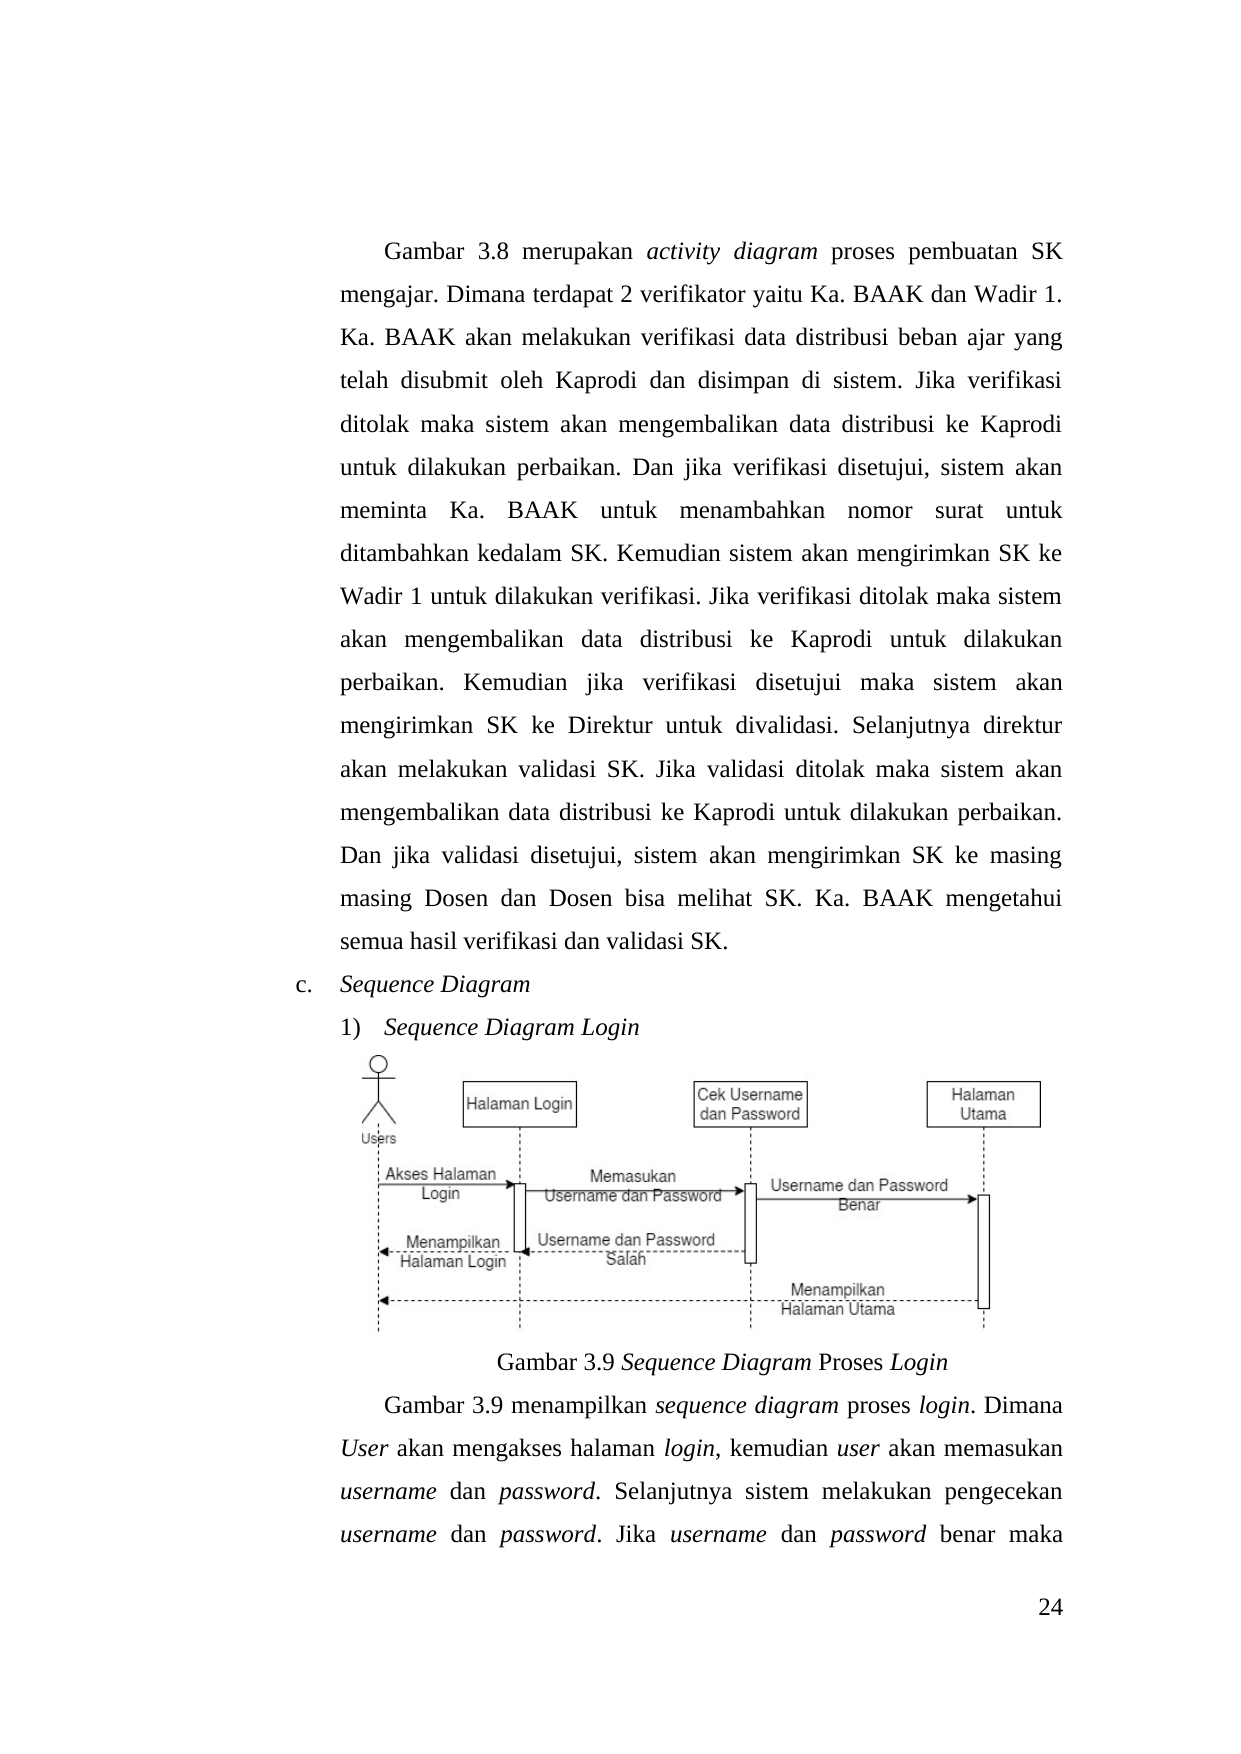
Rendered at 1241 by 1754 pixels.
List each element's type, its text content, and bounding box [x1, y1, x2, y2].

list Gambar 3.8 merupakan activity diagram proses pembuatan SK mengajar. Dimana terdapat 2 verifikator yaitu Ka. BAAK dan Wadir 1. Ka. BAAK akan melakukan verifikasi data distribusi beban ajar yang telah disubmit oleh Kaprodi dan disimpan di sistem. Jika verifikasi ditolak maka sistem akan mengembalikan data distribusi ke Kaprodi untuk dilakukan perbaikan. Dan jika verifikasi disetujui, sistem akan meminta Ka. BAAK untuk menambahkan nomor surat untuk ditambahkan kedalam SK. Kemudian sistem akan mengirimkan SK ke Wadir 1 untuk dilakukan verifikasi. Jika verifikasi ditolak maka sistem akan mengembalikan data distribusi ke Kaprodi untuk dilakukan perbaikan. Kemudian jika verifikasi disetujui maka sistem akan mengirimkan SK ke Direktur untuk divalidasi. Selanjutnya direktur akan melakukan validasi SK. Jika validasi ditolak maka sistem akan mengembalikan data distribusi ke Kaprodi untuk dilakukan perbaikan. Dan jika validasi disetujui, sistem akan mengirimkan SK ke masing masing Dosen dan Dosen bisa melihat SK. Ka. BAAK mengetahui semua hasil verifikasi dan validasi SK. [340, 236, 1063, 955]
picture [361, 1055, 1041, 1333]
list Sequence Diagram [295, 969, 1063, 998]
subtitle Gambar 3.9 Sequence Diagram Proses Login [384, 1347, 1063, 1376]
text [340, 1390, 1063, 1548]
list Sequence Diagram Login [340, 1012, 1063, 1041]
